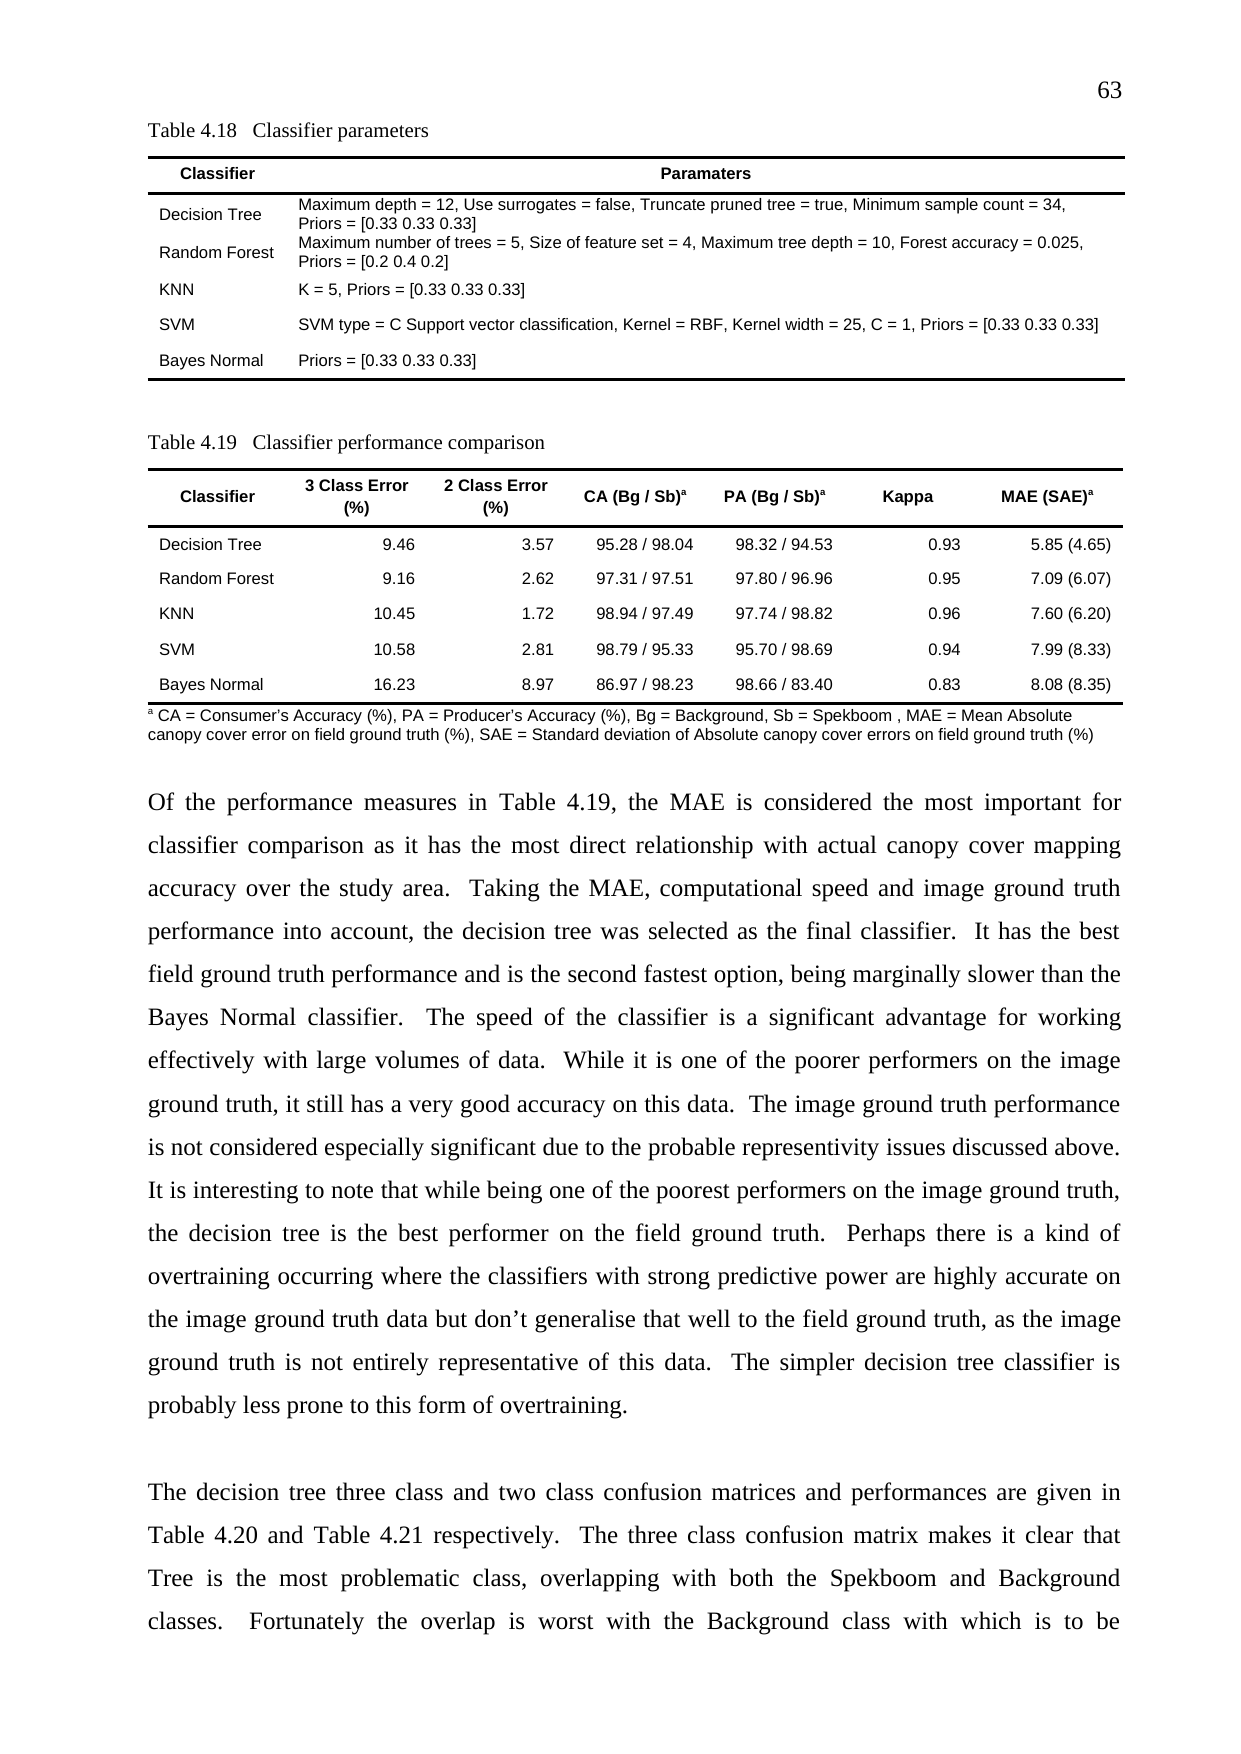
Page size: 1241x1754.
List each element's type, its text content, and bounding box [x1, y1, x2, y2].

table_cell 10.58 [287, 631, 426, 667]
table_cell Decision Tree [148, 195, 287, 233]
table_cell SVM type = C Support vector classification, Kernel = RBF, Kernel width = 25, C = 1, Priors = [0.33 0.33 0.33] [287, 307, 1125, 342]
table_cell Random Forest [148, 233, 287, 271]
table_cell 98.32 / 94.53 [705, 528, 844, 561]
text a CA = Consumer’s Accuracy (%), PA = Producer’s Accuracy (%), Bg = Background, Sb = Spekboom , MAE = Mean Absolute canopy cover error on field ground truth (%), SAE = Standard deviation of Absolute canopy cover errors on field ground truth (%) [148, 705, 1122, 744]
table_cell 95.28 / 98.04 [565, 528, 704, 561]
table_cell 16.23 [287, 667, 426, 702]
table_header PA (Bg / Sb)a [705, 471, 844, 525]
table_cell 7.60 (6.20) [972, 596, 1122, 631]
table_cell 2.62 [426, 561, 565, 596]
table_cell 98.94 / 97.49 [565, 596, 704, 631]
table_cell 8.97 [426, 667, 565, 702]
table_cell 1.72 [426, 596, 565, 631]
table_cell K = 5, Priors = [0.33 0.33 0.33] [287, 271, 1125, 307]
table_cell 0.94 [844, 631, 972, 667]
table_cell 7.09 (6.07) [972, 561, 1122, 596]
table_header MAE (SAE)a [972, 471, 1122, 525]
table_cell Maximum number of trees = 5, Size of feature set = 4, Maximum tree depth = 10, Forest accuracy = 0.025, Priors = [0.2 0.4 0.2] [287, 233, 1125, 271]
table_cell 97.31 / 97.51 [565, 561, 704, 596]
table_cell Maximum depth = 12, Use surrogates = false, Truncate pruned tree = true, Minimum sample count = 34, Priors = [0.33 0.33 0.33] [287, 195, 1125, 233]
table_cell 5.85 (4.65) [972, 528, 1122, 561]
table_header Kappa [844, 471, 972, 525]
table_cell 7.99 (8.33) [972, 631, 1122, 667]
table_header Classifier [148, 471, 287, 525]
table_cell 0.96 [844, 596, 972, 631]
table_header Classifier [148, 159, 287, 192]
table_cell 9.46 [287, 528, 426, 561]
table_cell Bayes Normal [148, 342, 287, 378]
table_cell 10.45 [287, 596, 426, 631]
table_cell 8.08 (8.35) [972, 667, 1122, 702]
table_cell 0.95 [844, 561, 972, 596]
table_cell KNN [148, 271, 287, 307]
table_header Paramaters [287, 159, 1125, 192]
table_cell 98.79 / 95.33 [565, 631, 704, 667]
table_cell Priors = [0.33 0.33 0.33] [287, 342, 1125, 378]
table_cell 0.83 [844, 667, 972, 702]
table_cell Random Forest [148, 561, 287, 596]
table_cell 97.74 / 98.82 [705, 596, 844, 631]
table_cell 2.81 [426, 631, 565, 667]
table_cell 98.66 / 83.40 [705, 667, 844, 702]
table_cell 97.80 / 96.96 [705, 561, 844, 596]
table_header 2 Class Error (%) [426, 471, 565, 525]
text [148, 1477, 1122, 1635]
table_cell 9.16 [287, 561, 426, 596]
table_cell Decision Tree [148, 528, 287, 561]
table_cell 86.97 / 98.23 [565, 667, 704, 702]
table_header CA (Bg / Sb)a [565, 471, 704, 525]
table_header 3 Class Error (%) [287, 471, 426, 525]
table_cell SVM [148, 631, 287, 667]
table_cell SVM [148, 307, 287, 342]
table_cell 95.70 / 98.69 [705, 631, 844, 667]
table_cell 0.93 [844, 528, 972, 561]
table_cell 3.57 [426, 528, 565, 561]
table_cell KNN [148, 596, 287, 631]
table_cell Bayes Normal [148, 667, 287, 702]
